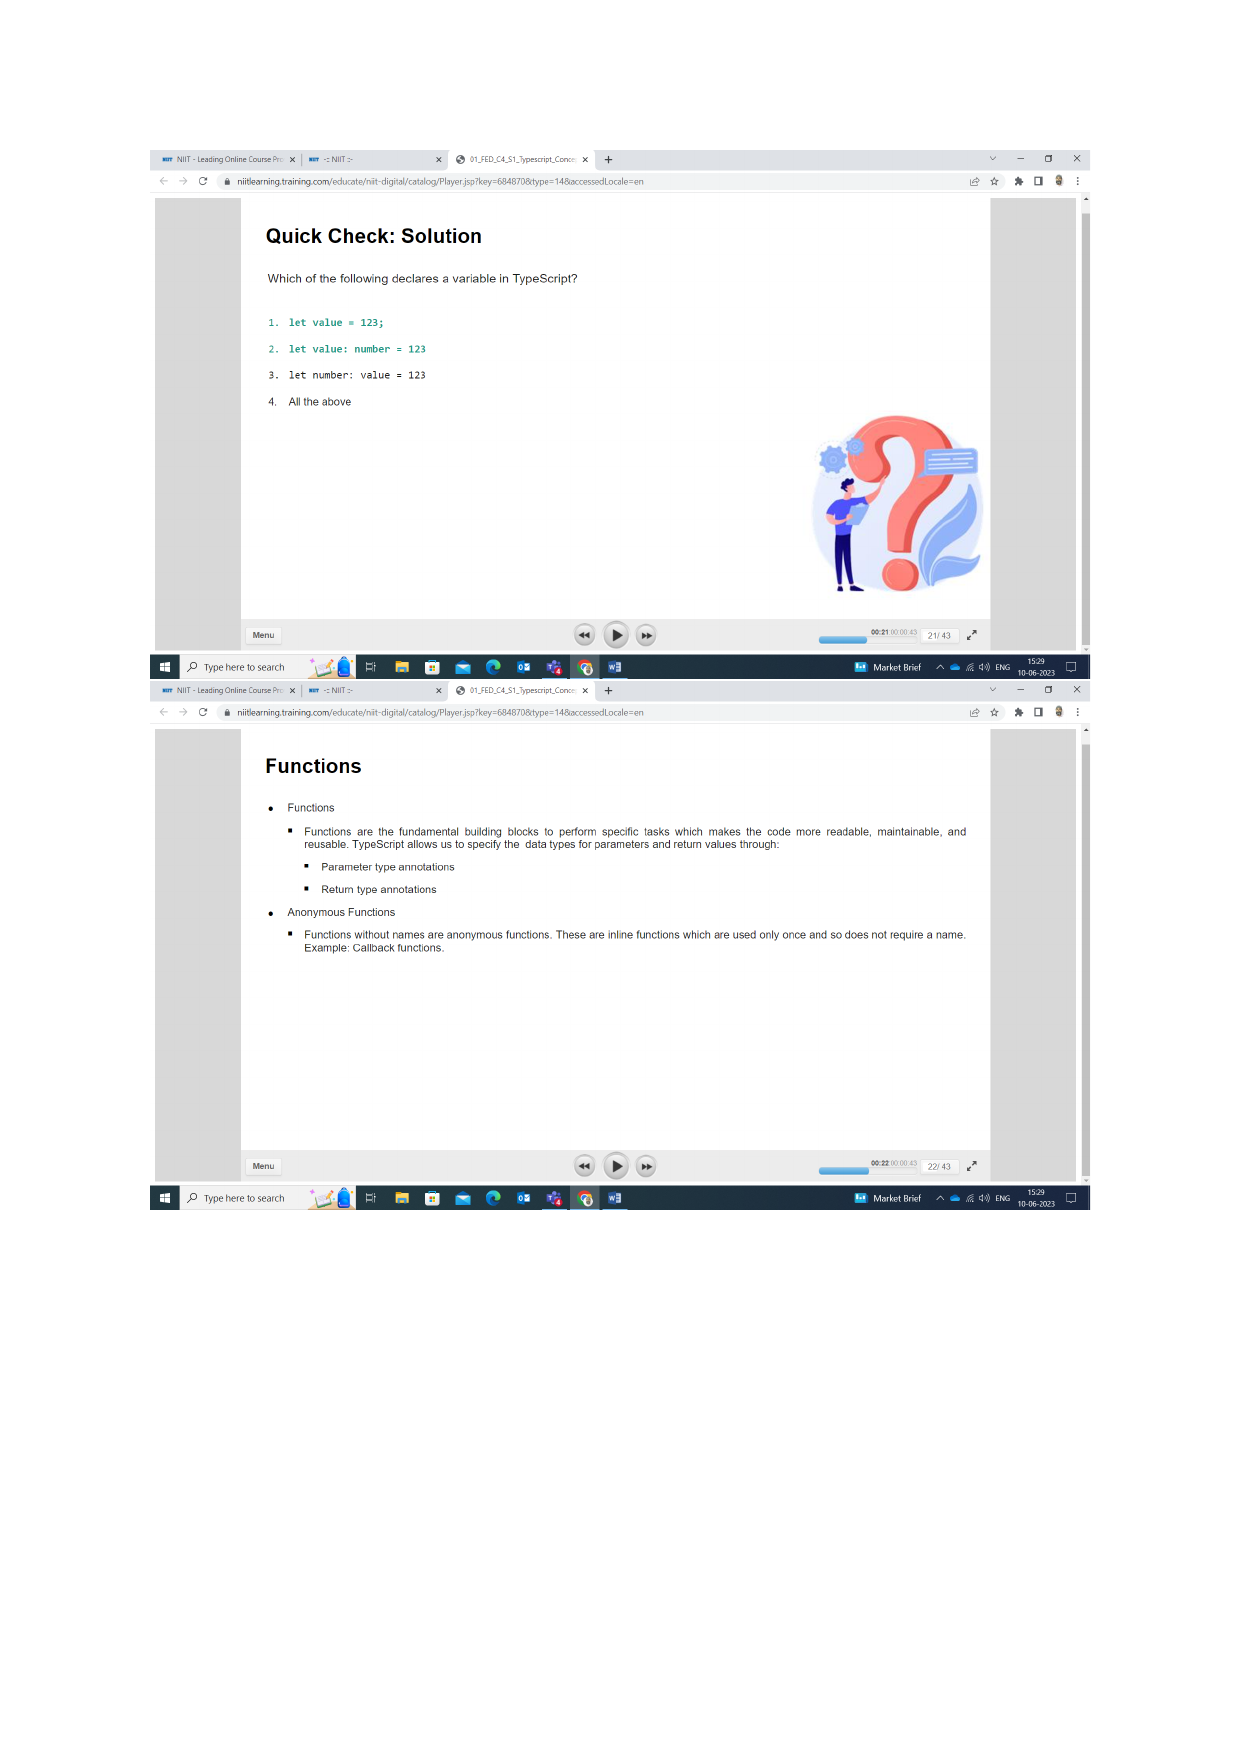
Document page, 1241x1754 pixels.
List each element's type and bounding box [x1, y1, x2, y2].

picture [150, 150, 1091, 679]
picture [150, 681, 1091, 1210]
